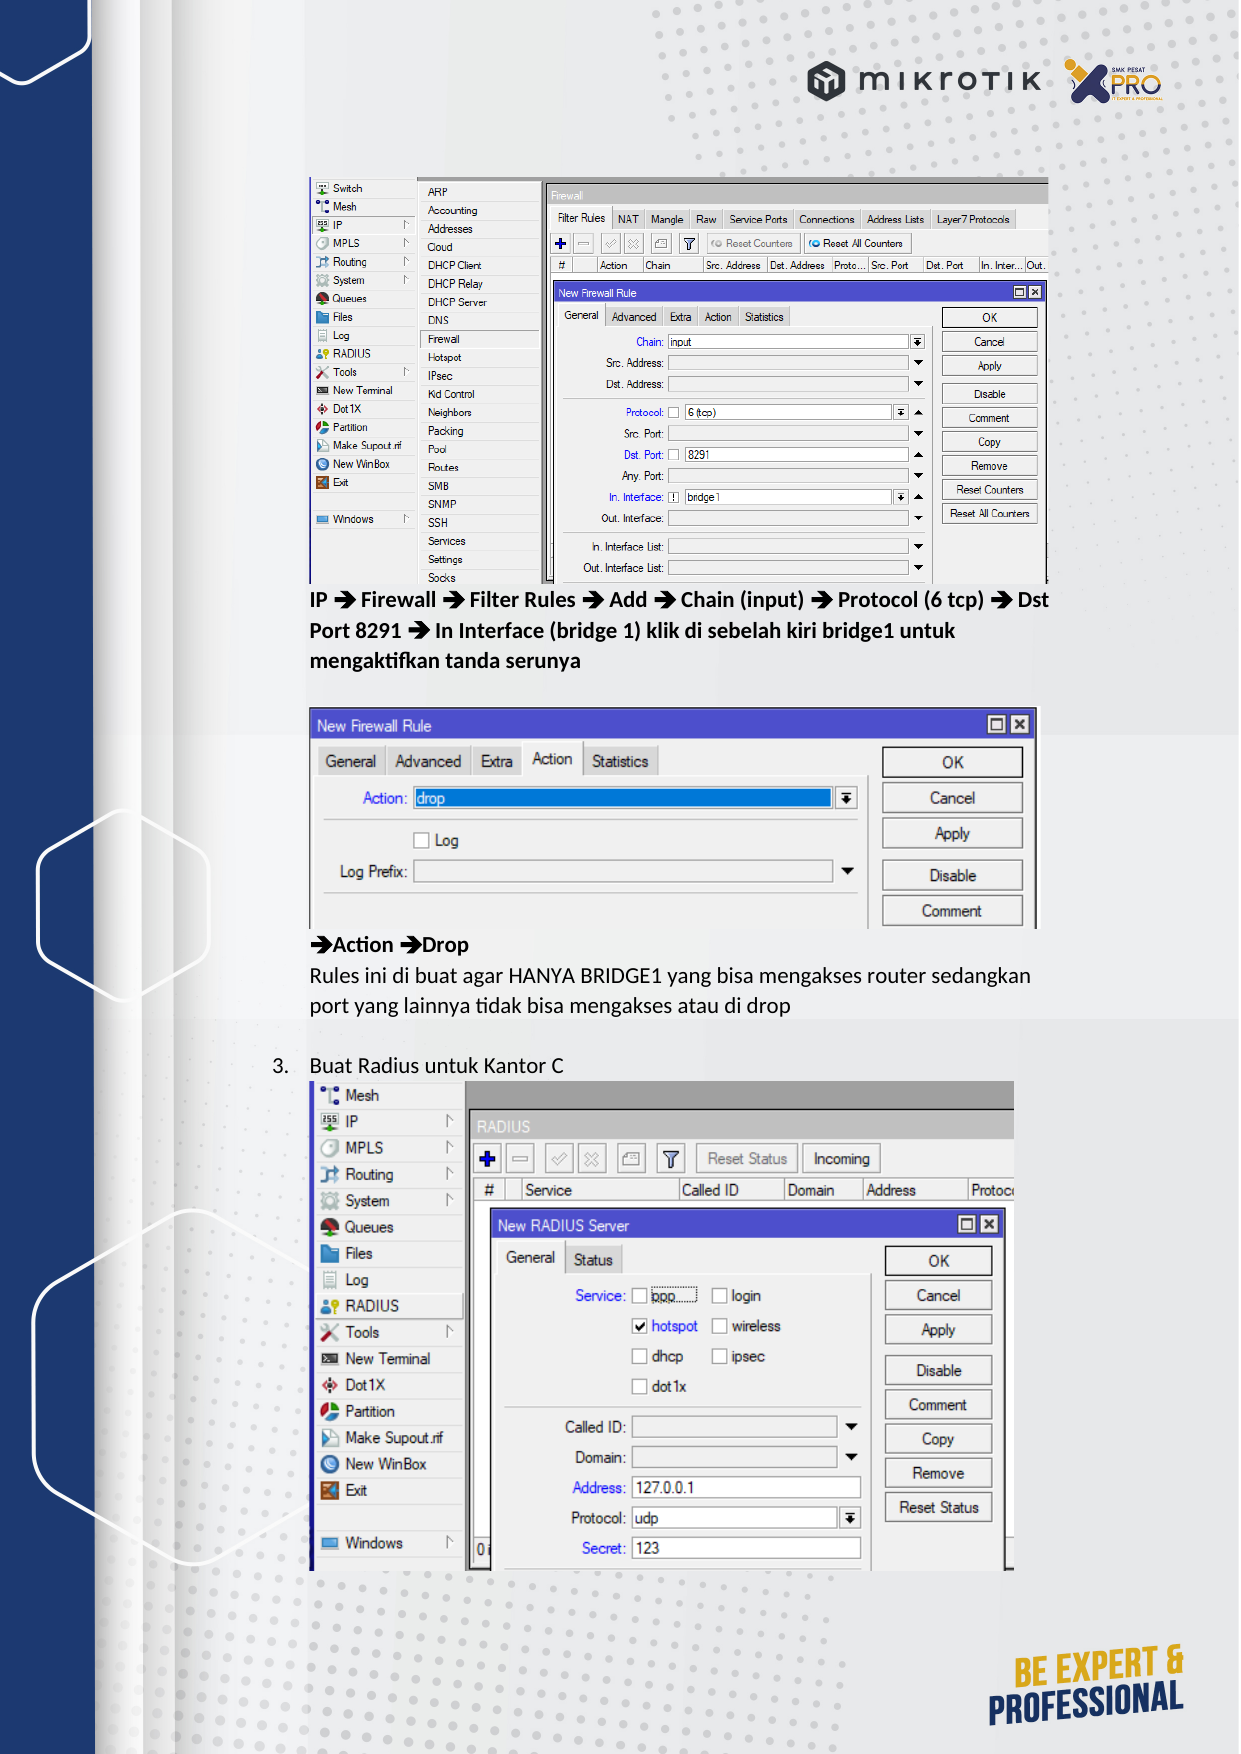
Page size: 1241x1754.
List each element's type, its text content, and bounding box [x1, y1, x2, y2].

list Buat Radius untuk Kantor C [272, 1051, 1063, 1079]
list IP Firewall Filter Rules Add Chain (input) Protocol (6 tcp) Dst Port 8291 In Interface (bridge 1) klik di sebelah kiri bridge1 untuk mengaktifkan tanda serunya [309, 586, 1063, 674]
picture [0, 0, 1239, 1754]
list Action Drop [309, 931, 1063, 958]
list Rules ini di buat agar HANYA BRIDGE1 yang bisa mengakses router sedangkan port yang lainnya tidak bisa mengakses atau di drop [309, 961, 1063, 1019]
